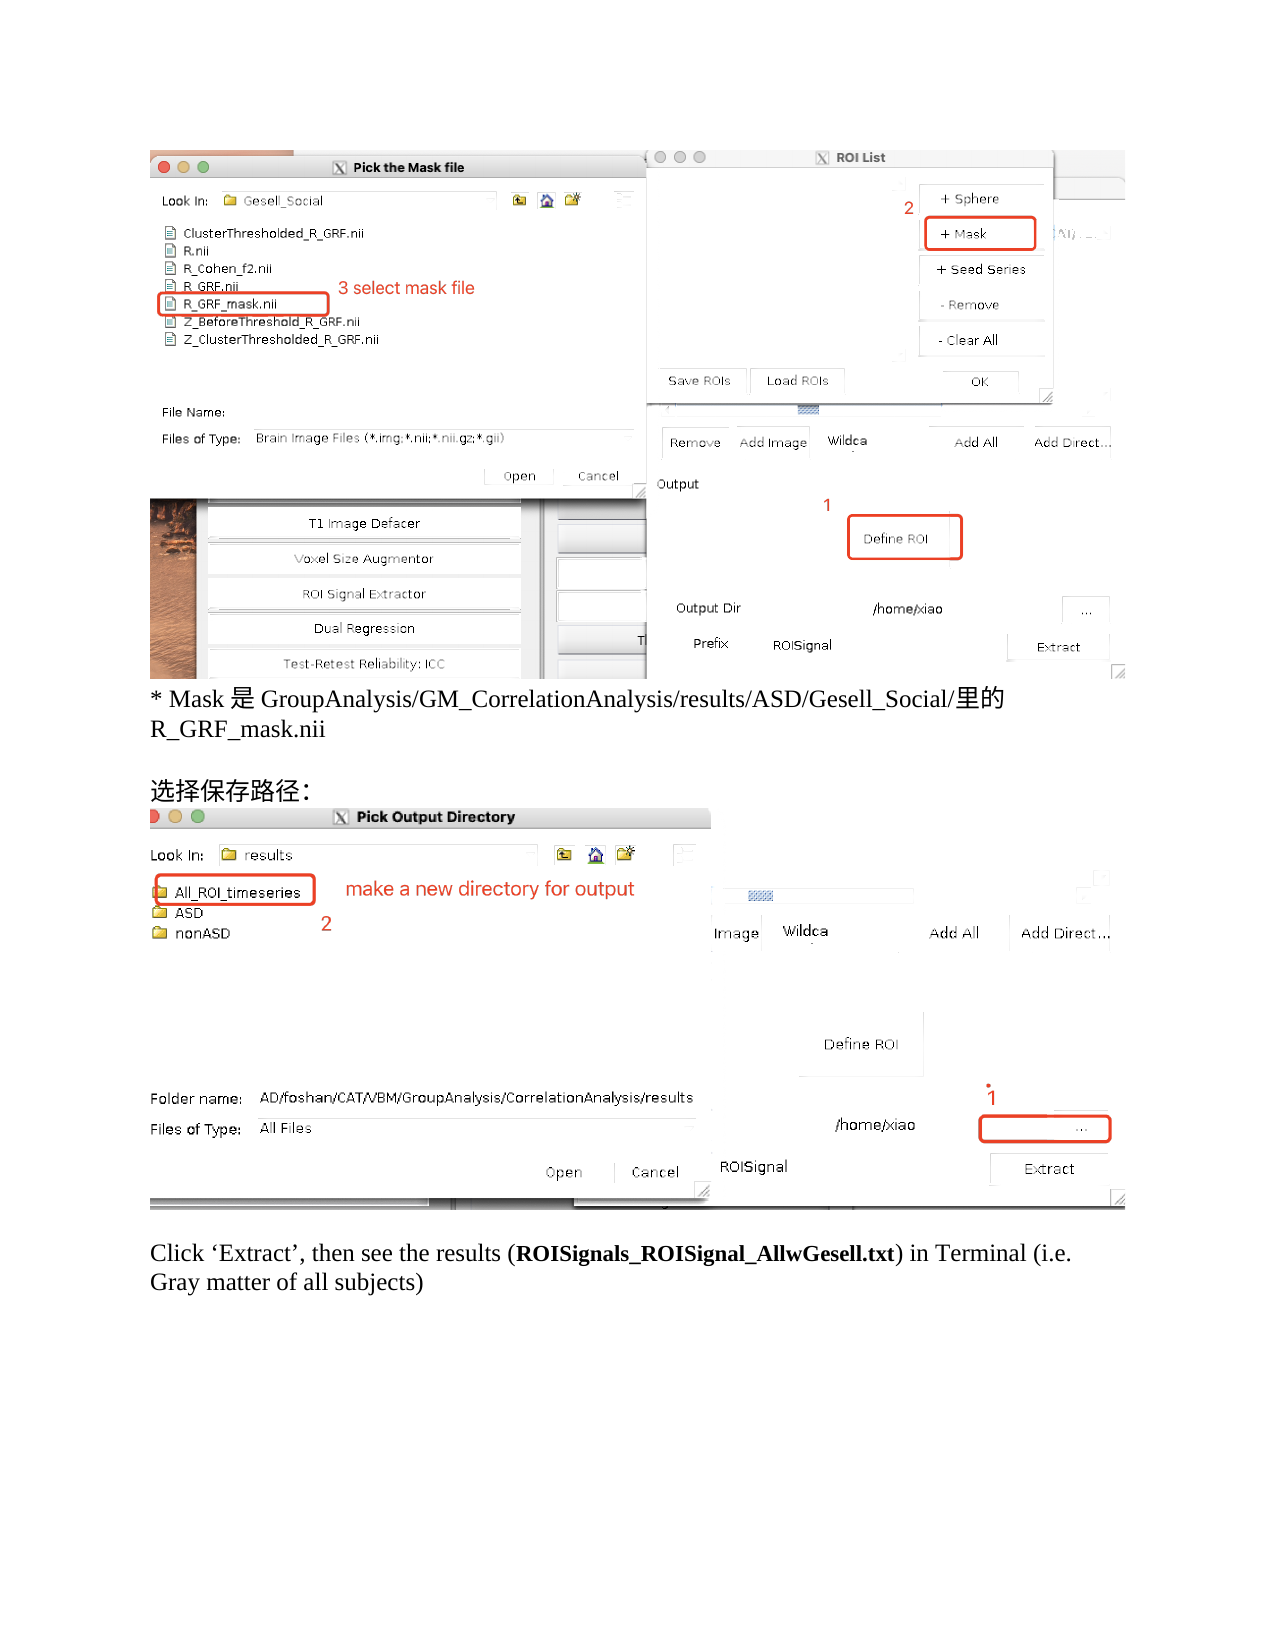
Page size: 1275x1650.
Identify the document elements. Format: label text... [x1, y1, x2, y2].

text * Mask 是GroupAnalysis/GM_CorrelationAnalysis/results/ASD/Gesell_Social/里的 R_GRF_mask.nii [150, 679, 1125, 743]
picture [150, 150, 1125, 679]
text Click ‘Extract’, then see the results (ROISignals_ROISignal_AllwGesell.txt) in Terminal (i.e. Gray matter of all subjects) [150, 1238, 1125, 1296]
picture [150, 808, 1125, 1210]
text 选择保存路径： [150, 772, 1125, 808]
